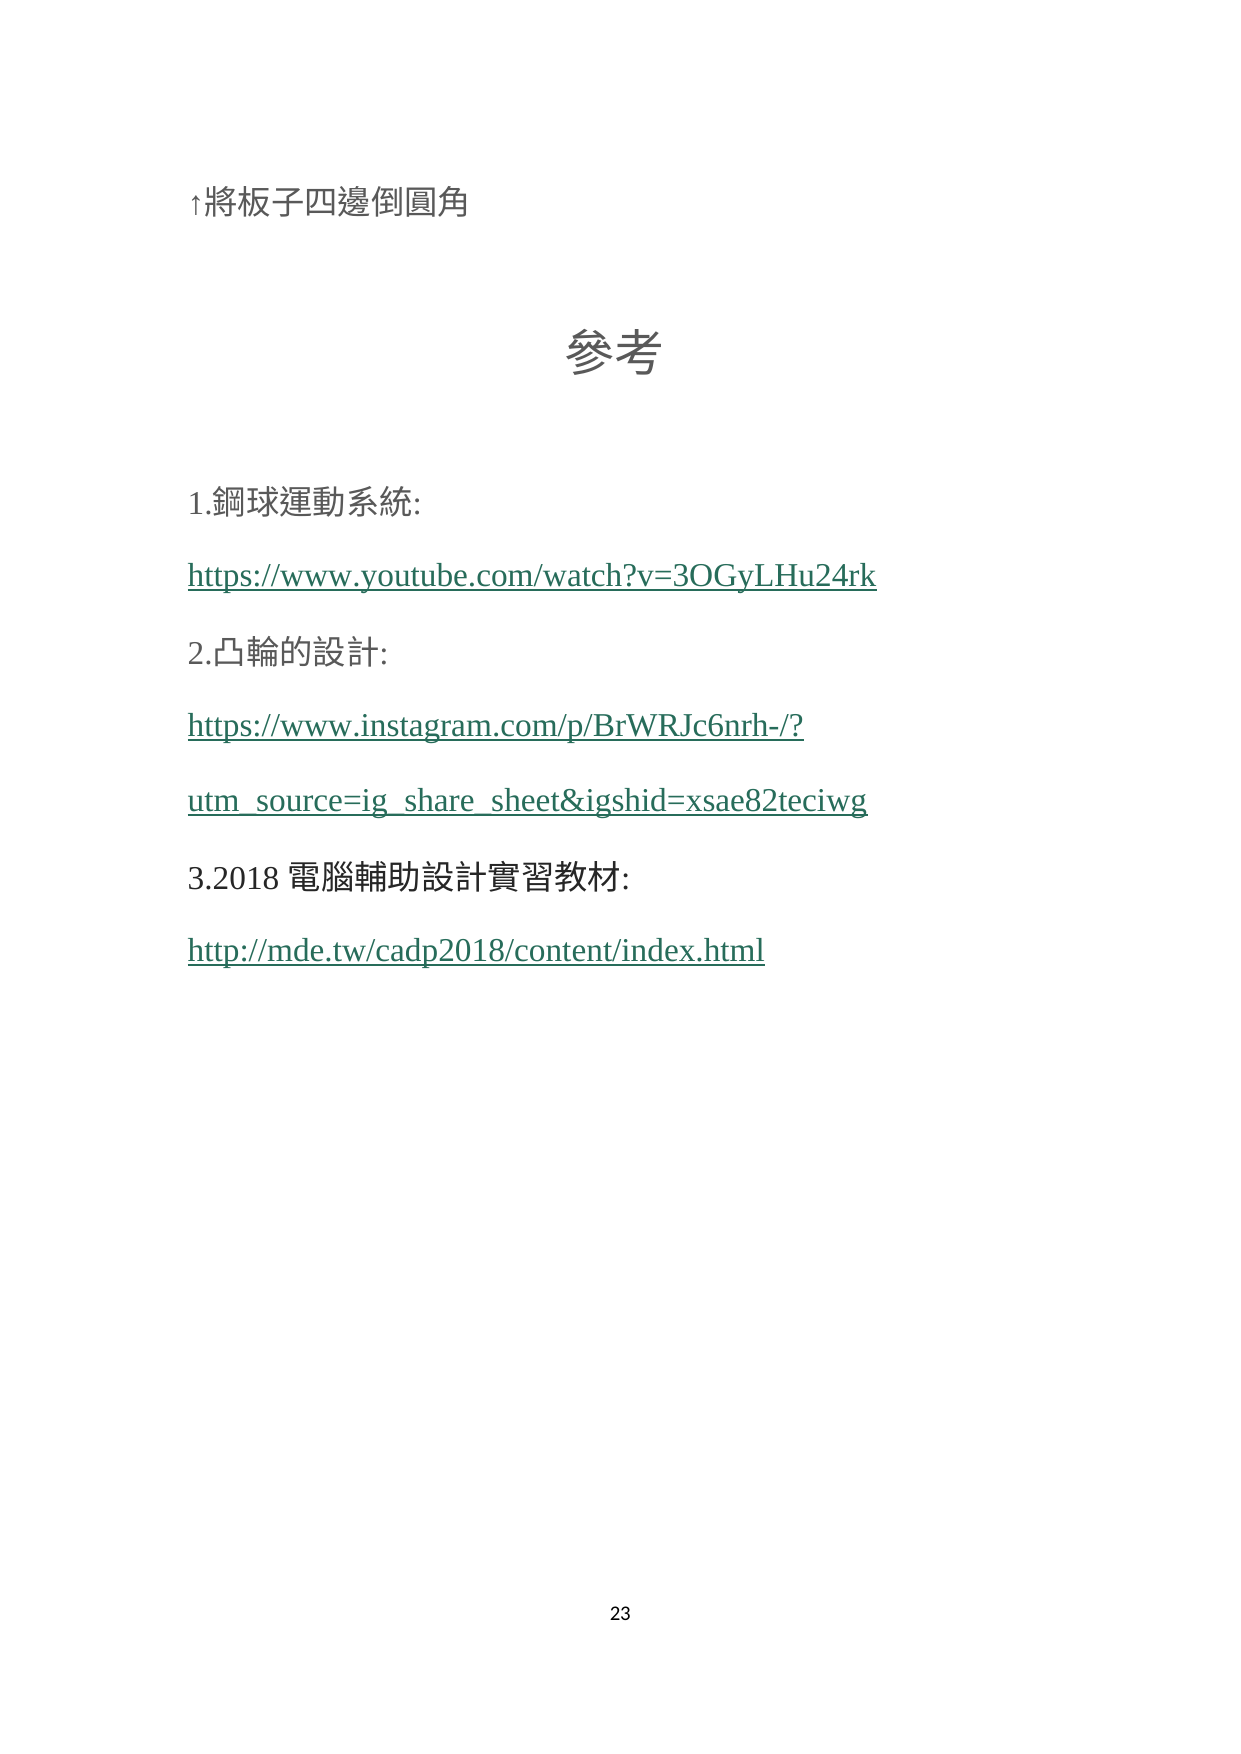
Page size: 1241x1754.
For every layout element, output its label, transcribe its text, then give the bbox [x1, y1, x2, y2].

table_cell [176, 163, 1064, 312]
text 3.2018 電腦輔助設計實習教材: [187, 837, 1053, 912]
text 1.鋼球運動系統: [187, 462, 1053, 537]
text http://mde.tw/cadp2018/content/index.html [187, 912, 1053, 987]
text 2.凸輪的設計: [187, 612, 1053, 687]
text https://www.youtube.com/watch?v=3OGyLHu24rk [187, 537, 1053, 612]
text 參考 [187, 312, 1053, 387]
text https://www.instagram.com/p/BrWRJc6nrh-/?utm_source=ig_share_sheet&igshid=xsae82teciwg [187, 687, 1053, 837]
